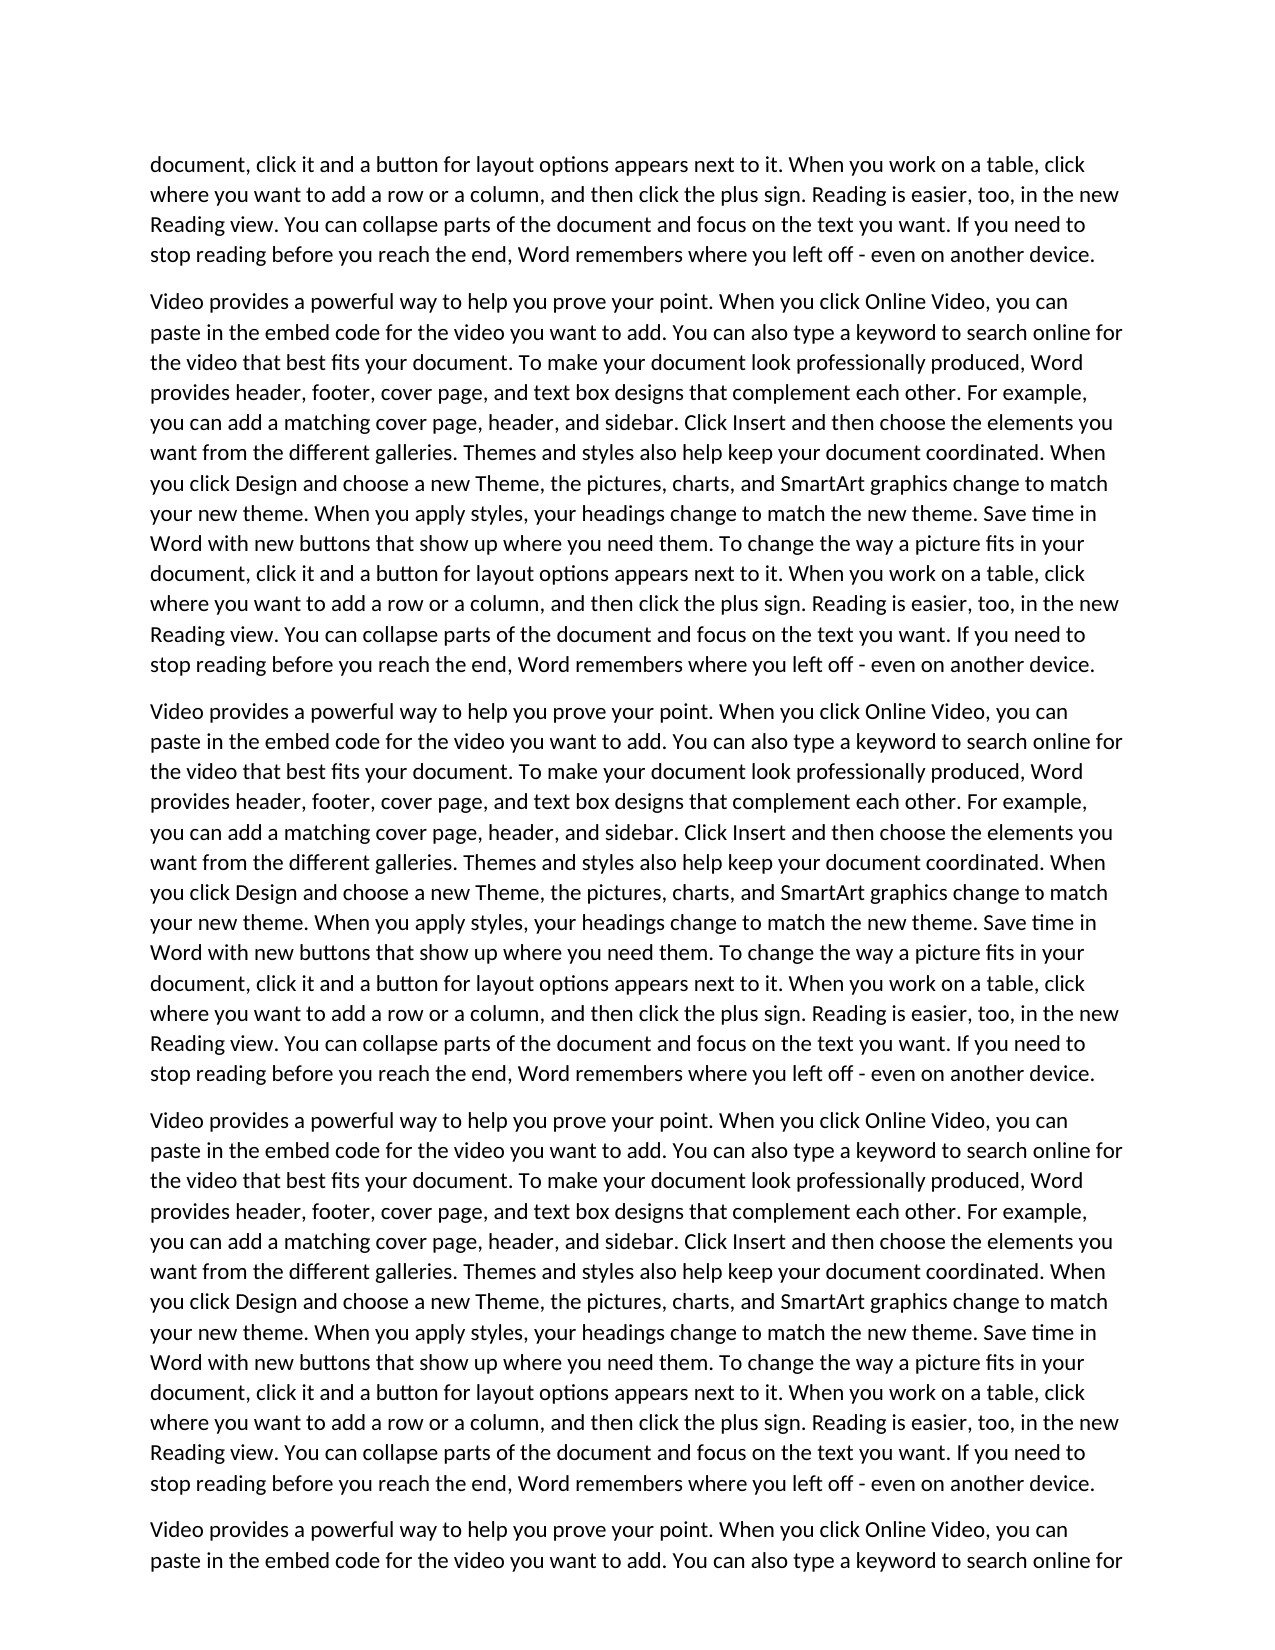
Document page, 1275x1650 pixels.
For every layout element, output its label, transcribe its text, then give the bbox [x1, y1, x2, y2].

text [150, 150, 1125, 269]
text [150, 1516, 1125, 1574]
